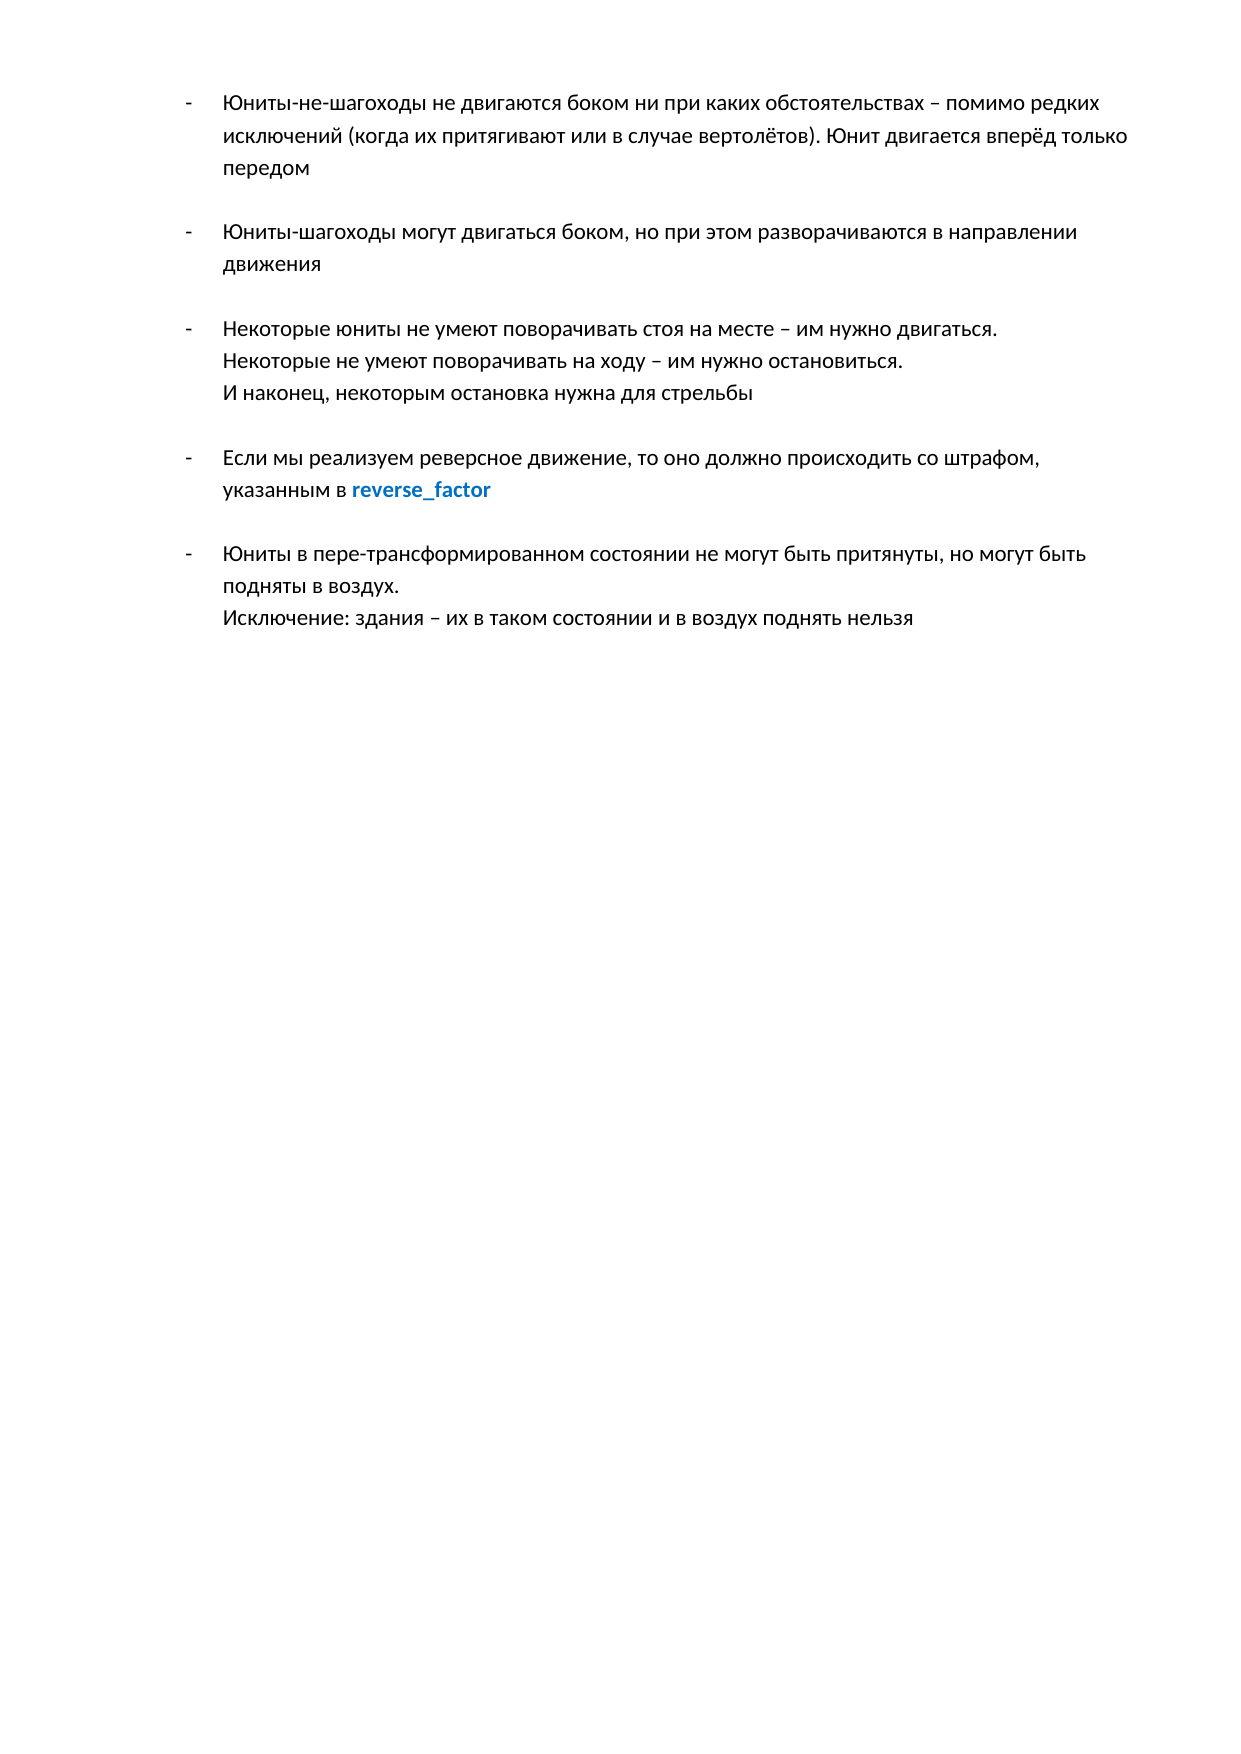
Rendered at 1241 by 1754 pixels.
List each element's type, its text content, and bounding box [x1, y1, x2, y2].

list Некоторые юниты не умеют поворачивать стоя на месте – им нужно двигаться. Некоторые не умеют поворачивать на ходу – им нужно остановиться. И наконец, некоторым остановка нужна для стрельбы [185, 314, 1152, 406]
list Юниты в пере-трансформированном состоянии не могут быть притянуты, но могут быть подняты в воздух. Исключение: здания – их в таком состоянии и в воздух поднять нельзя [185, 539, 1152, 632]
list Если мы реализуем реверсное движение, то оно должно происходить со штрафом, указанным в reverse_factor [185, 443, 1152, 503]
list Юниты-не-шагоходы не двигаются боком ни при каких обстоятельствах – помимо редких исключений (когда их притягивают или в случае вертолётов). Юнит двигается вперёд только передом [185, 88, 1152, 181]
list Юниты-шагоходы могут двигаться боком, но при этом разворачиваются в направлении движения [185, 217, 1152, 277]
